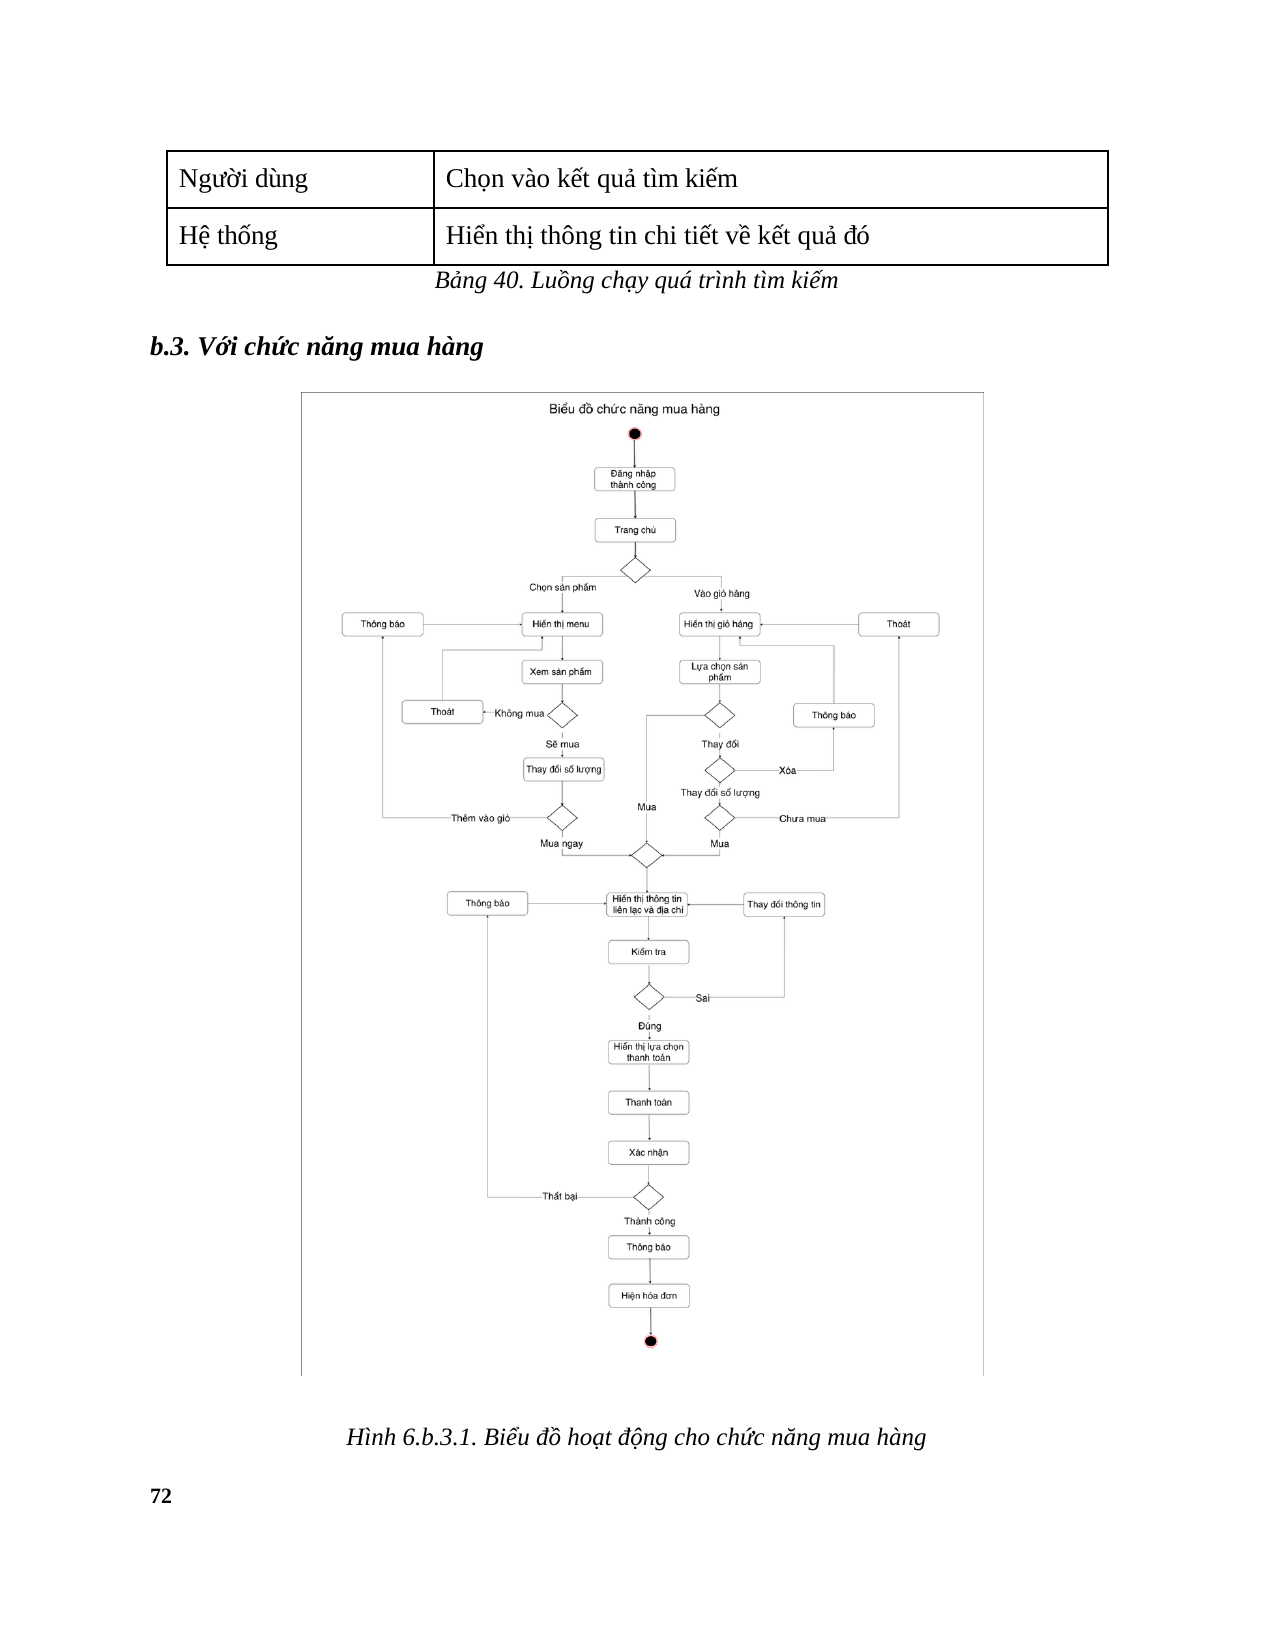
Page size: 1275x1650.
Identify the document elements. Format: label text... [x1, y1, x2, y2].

text Hình 6.b.3.1. Biểu đồ hoạt động cho chức năng mua hàng [150, 1422, 1125, 1450]
table_cell Hiển thị thông tin chi tiết về kết quả đó [435, 209, 1107, 263]
picture [301, 392, 984, 1376]
table_cell Chọn vào kết quả tìm kiếm [435, 152, 1107, 207]
table_cell Hệ thống [168, 209, 433, 263]
table_cell Người dùng [168, 152, 433, 207]
text b.3. Với chức năng mua hàng [150, 329, 1125, 361]
text Bảng 40. Luồng chạy quá trình tìm kiếm [150, 266, 1125, 294]
